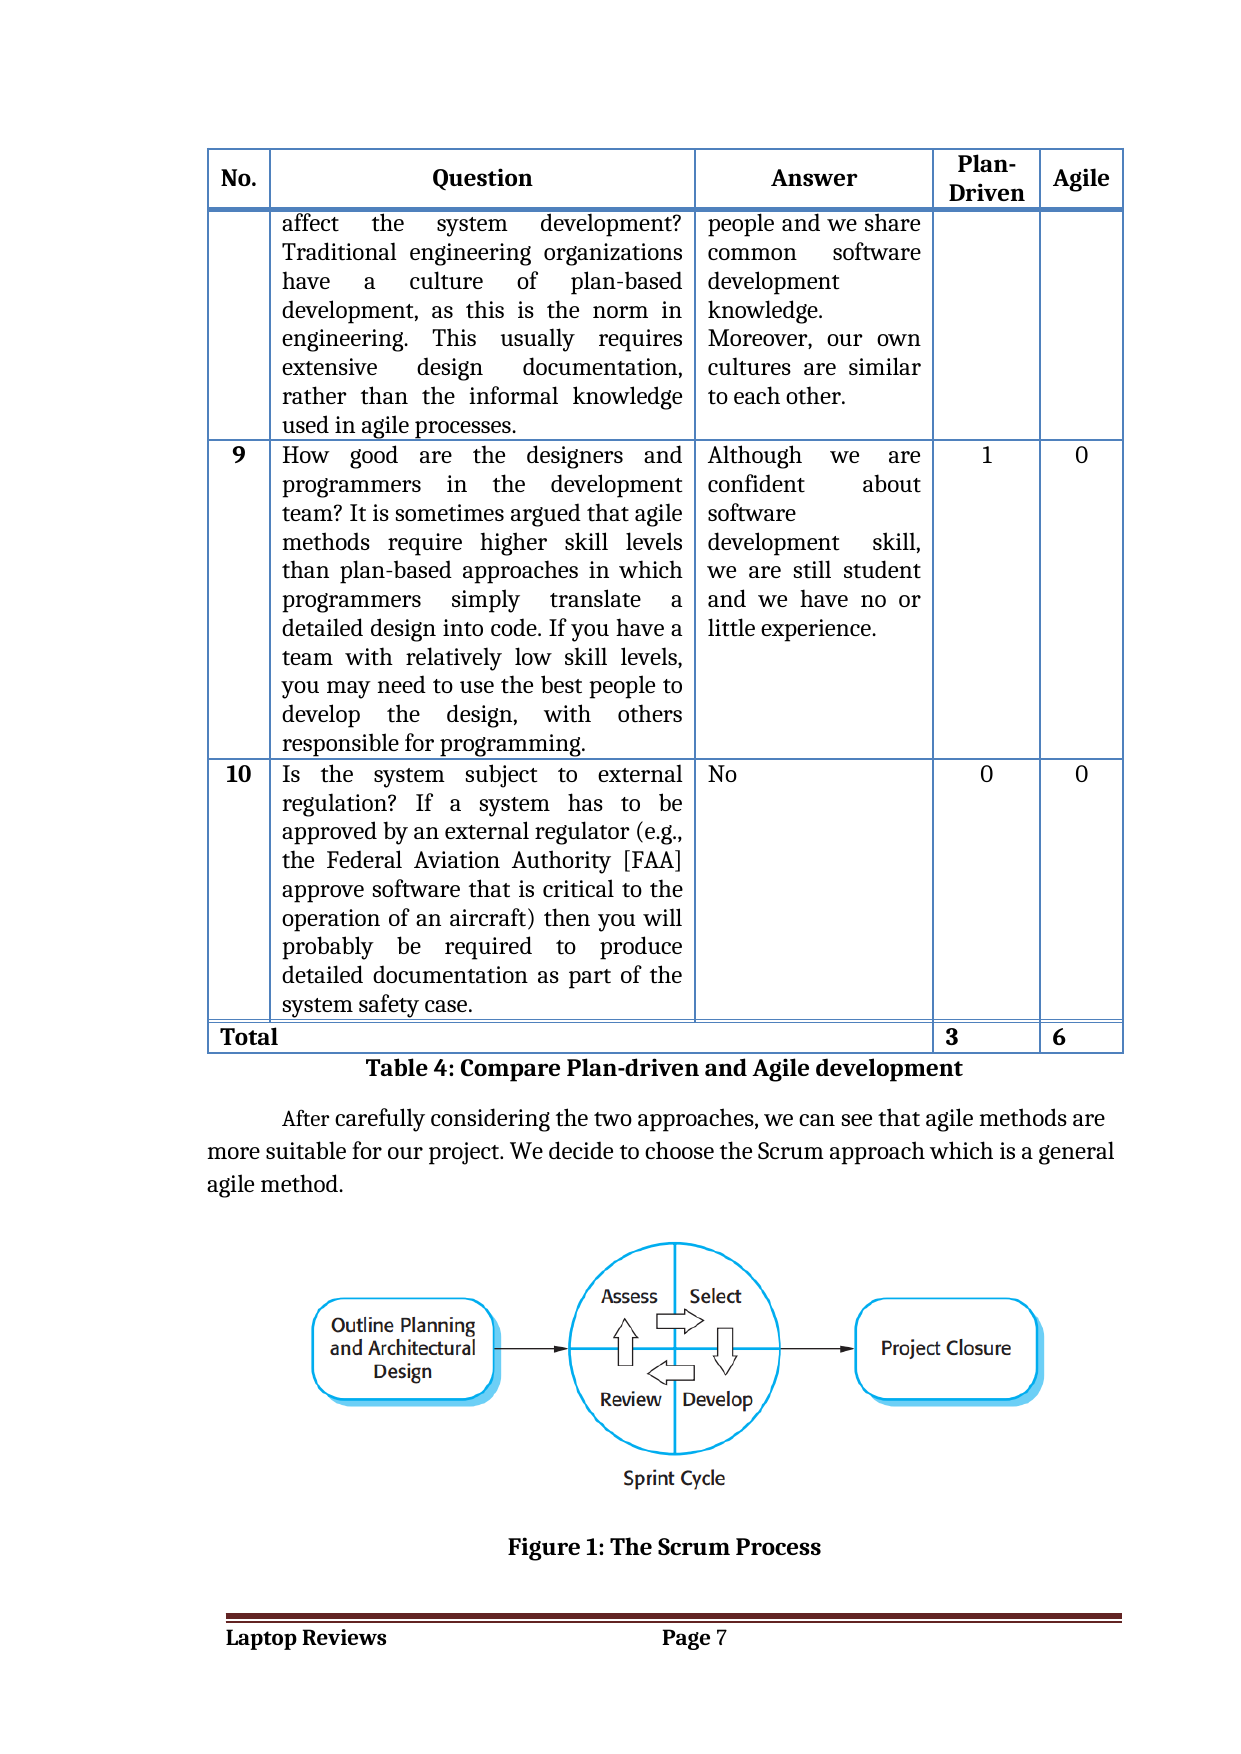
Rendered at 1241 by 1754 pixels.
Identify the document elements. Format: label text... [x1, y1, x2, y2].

table_header Plan-Driven [934, 150, 1039, 207]
text Figure 1: The Scrum Process [207, 1532, 1122, 1561]
table_cell 0 [934, 212, 1039, 439]
picture [281, 1223, 1075, 1508]
table_cell 1 [934, 441, 1039, 758]
table_cell 1 [1041, 212, 1122, 439]
table_cell 6 [1041, 1023, 1122, 1052]
text After carefully considering the two approaches, we can see that agile methods are more suitable for our project. We decide to choose the Scrum approach which is a general agile method. [207, 1104, 1122, 1198]
table_cell Total [209, 1023, 932, 1052]
table_header Agile [1041, 150, 1122, 207]
table_cell 8 [209, 212, 269, 439]
table_header No. [209, 150, 269, 207]
table_cell No [696, 760, 932, 1018]
table_cell 0 [1041, 760, 1122, 1018]
table_cell 0 [934, 760, 1039, 1018]
table_cell 9 [209, 441, 269, 758]
table_cell We are all young people and we share common software development knowledge. Moreover, our own cultures are similar to each other. [696, 212, 932, 439]
table_cell How good are the designers and programmers in the development team? It is sometimes argued that agile methods require higher skill levels than plan-based approaches in which programmers simply translate a detailed design into code. If you have a team with relatively low skill levels, you may need to use the best people to develop the design, with others responsible for programming. [271, 441, 694, 758]
table_cell 0 [1041, 441, 1122, 758]
table_header Answer [696, 150, 932, 207]
table_header Question [271, 150, 694, 207]
table_cell Is the system subject to external regulation? If a system has to be approved by an external regulator (e.g., the Federal Aviation Authority [FAA] approve software that is critical to the operation of an aircraft) then you will probably be required to produce detailed documentation as part of the system safety case. [271, 760, 694, 1018]
table_cell 3 [934, 1023, 1039, 1052]
text Table 4: Compare Plan-driven and Agile development [207, 1054, 1122, 1083]
table_cell Although we are confident about software development skill, we are still student and we have no or little experience. [696, 441, 932, 758]
table_cell 10 [209, 760, 269, 1018]
